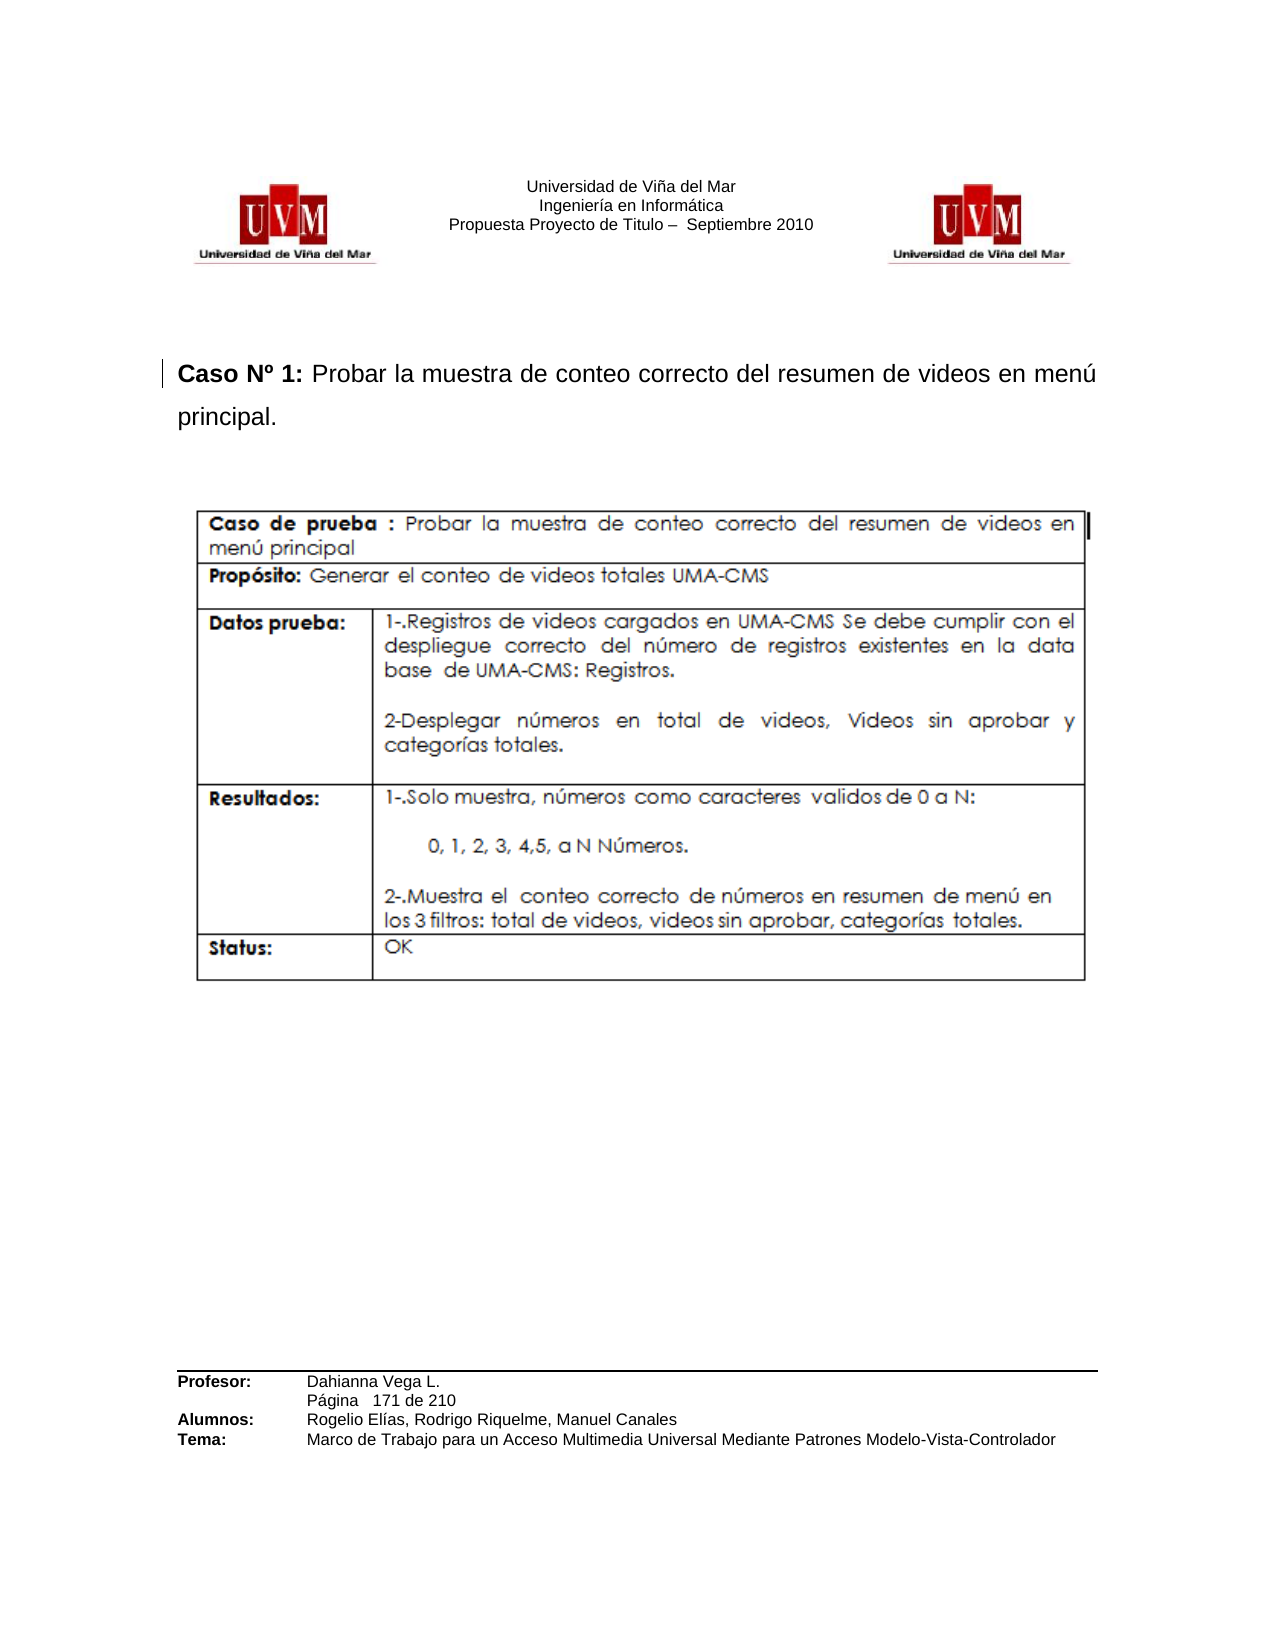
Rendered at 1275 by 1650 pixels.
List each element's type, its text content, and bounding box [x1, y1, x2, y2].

picture [177, 494, 1098, 1004]
text Caso Nº 1: Probar la muestra de conteo correcto del resumen de videos en menú principal. [177, 359, 1098, 431]
picture [177, 176, 390, 267]
picture [871, 176, 1084, 267]
